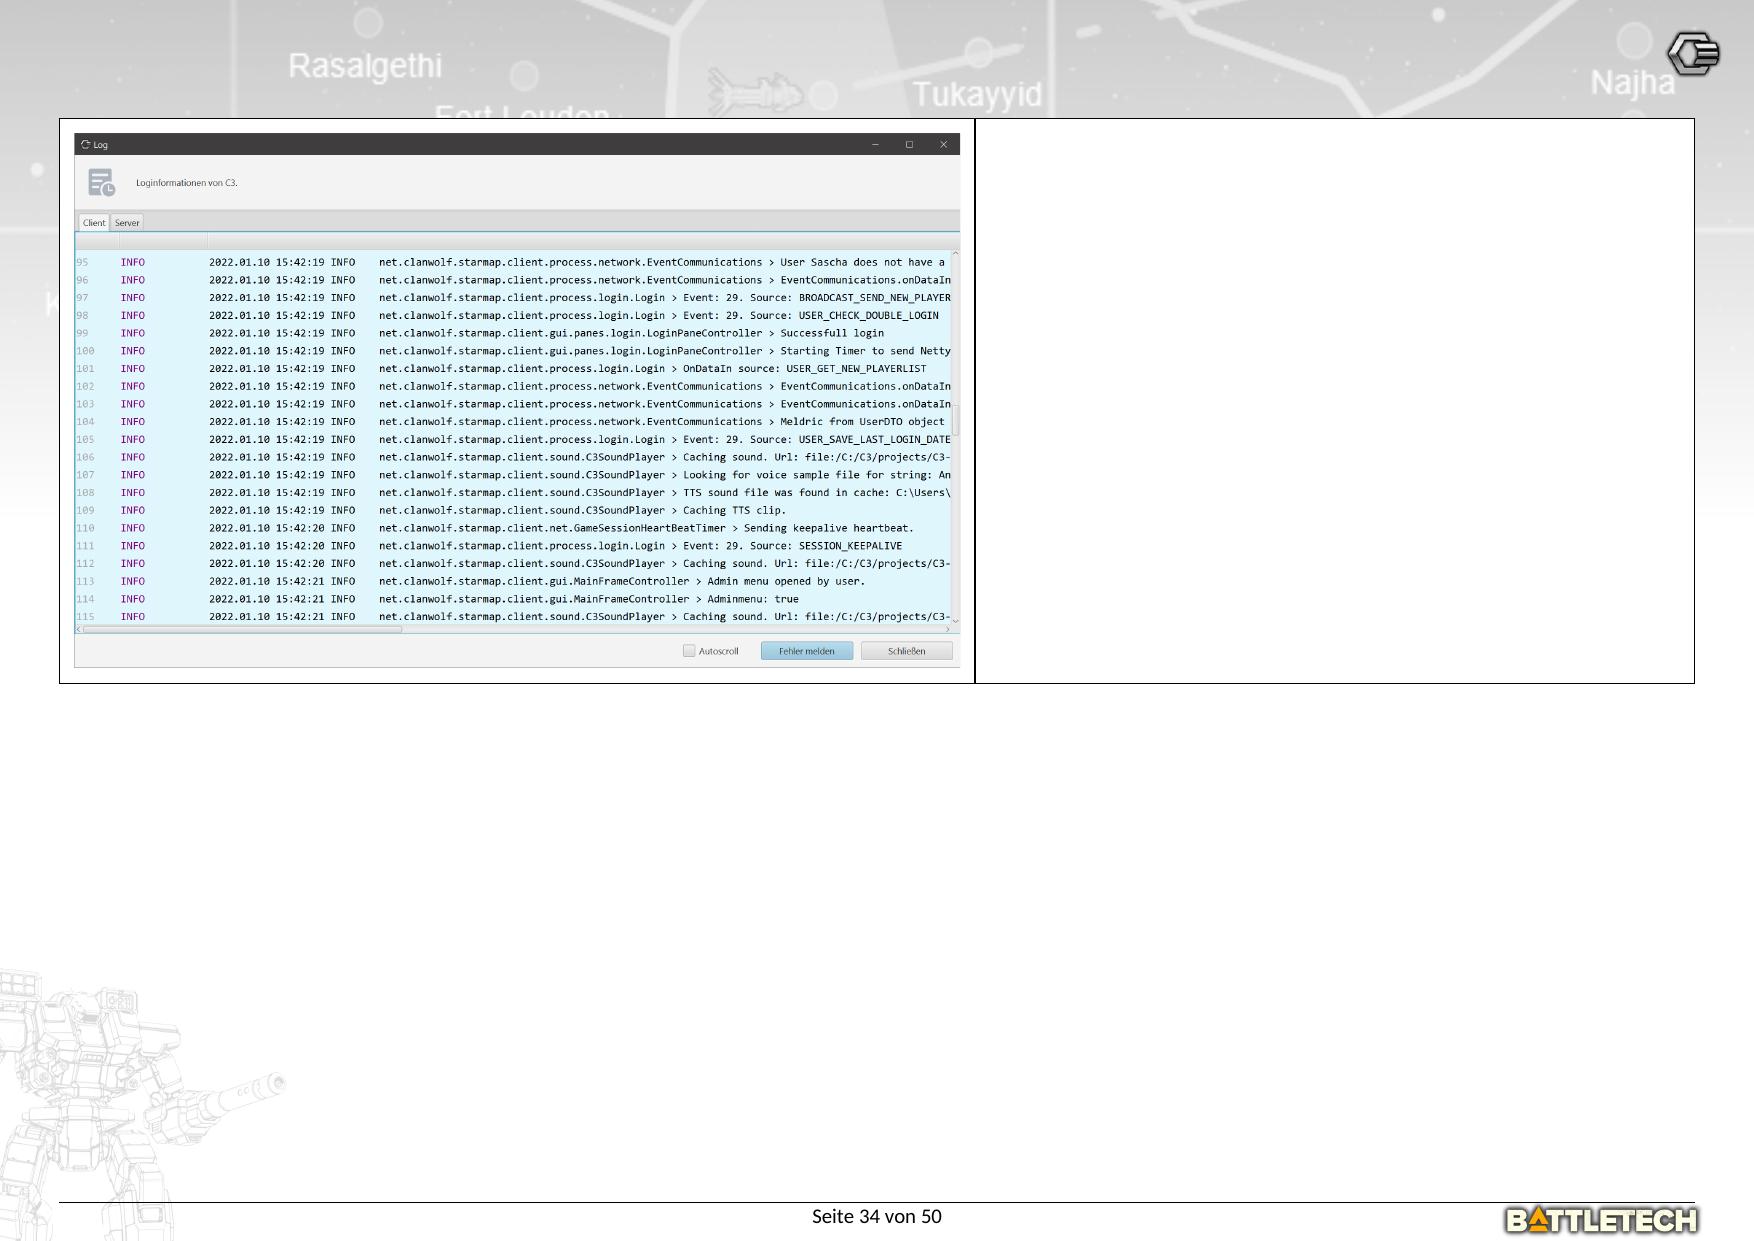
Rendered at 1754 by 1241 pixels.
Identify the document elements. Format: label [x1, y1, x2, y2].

picture [0, 0, 1754, 531]
picture [74, 133, 961, 668]
table_cell [60, 119, 974, 683]
picture [1493, 1186, 1711, 1241]
table_cell [976, 119, 1694, 683]
